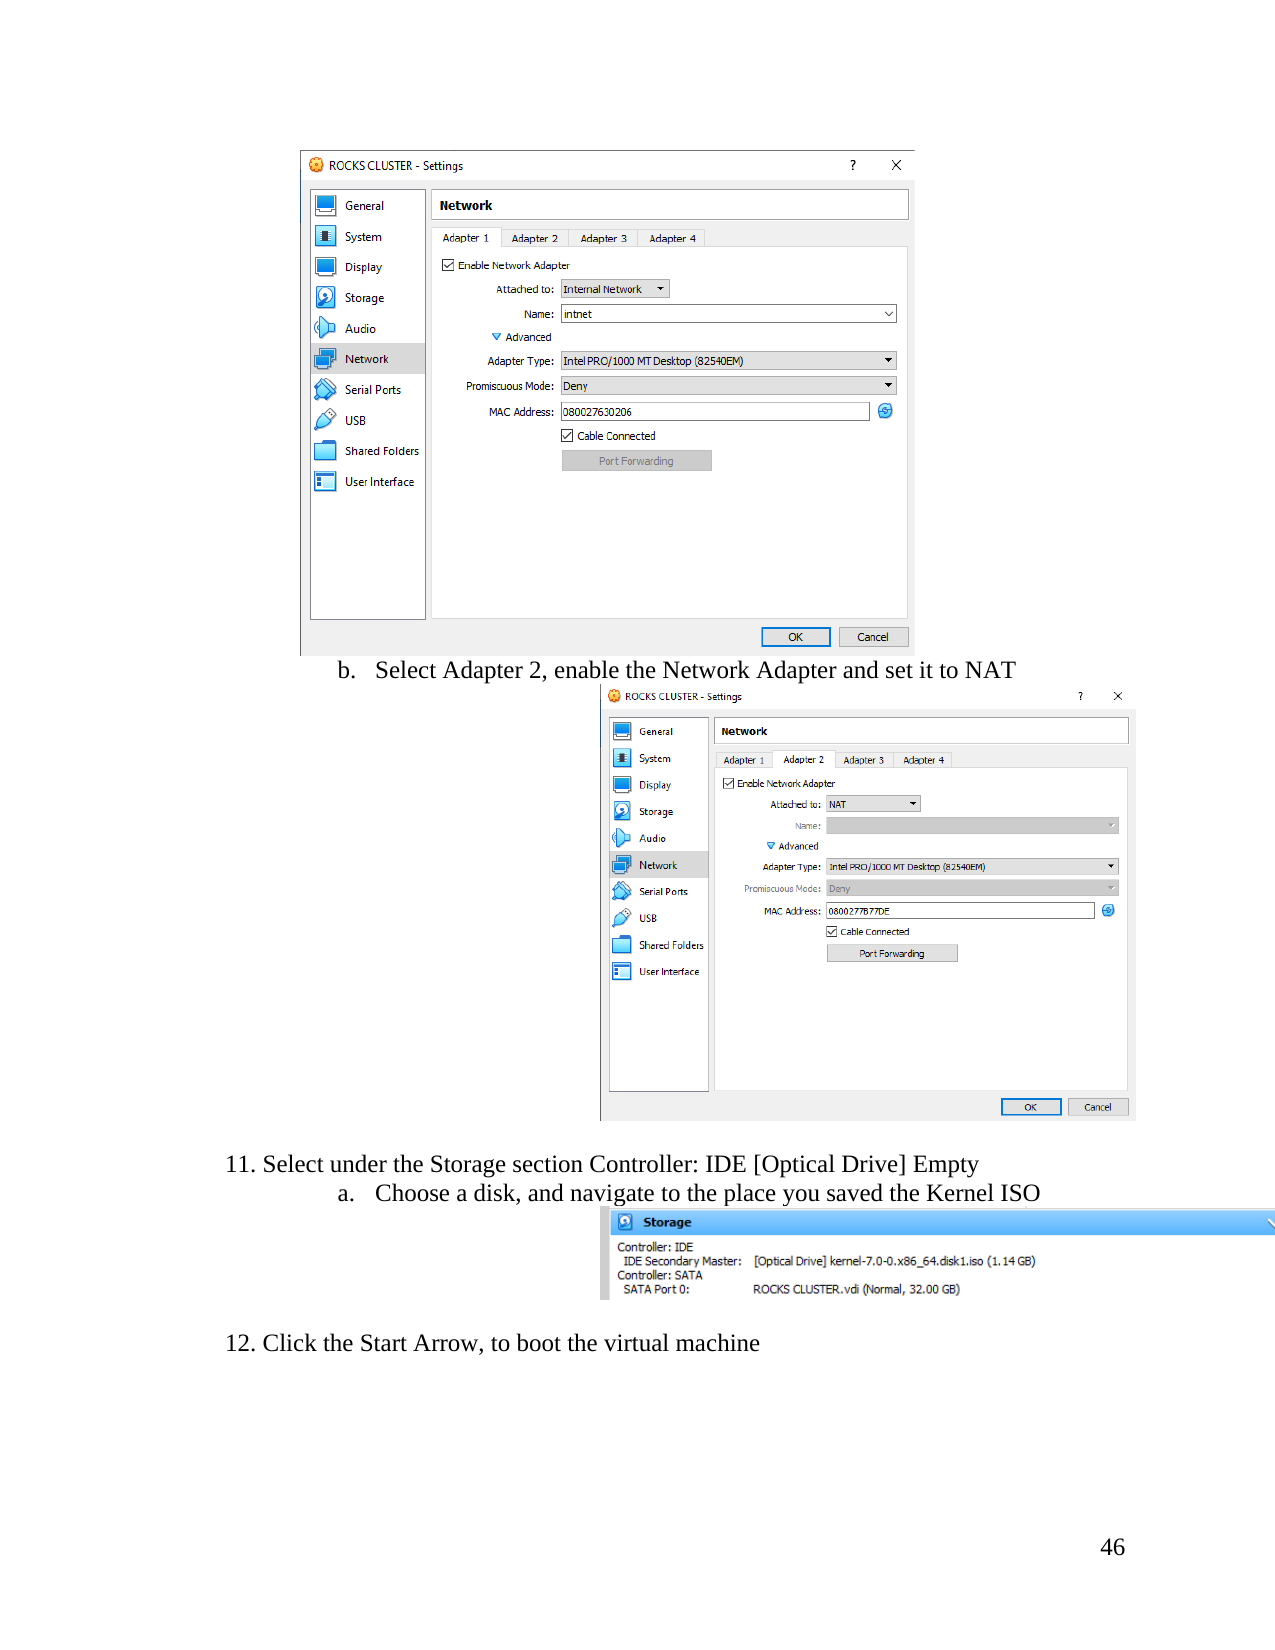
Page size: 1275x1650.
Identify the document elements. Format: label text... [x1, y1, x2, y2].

list Choose a disk, and navigate to the place you saved the Kernel ISO [337, 1178, 1125, 1207]
list Select under the Storage section Controller: IDE [Optical Drive] Empty [225, 1149, 1125, 1178]
picture [300, 150, 915, 656]
picture [600, 684, 1136, 1121]
list Click the Start Arrow, to boot the virtual machine [225, 1328, 1125, 1357]
list Select Adapter 2, enable the Network Adapter and set it to NAT [337, 655, 1125, 684]
picture [600, 1206, 1275, 1300]
